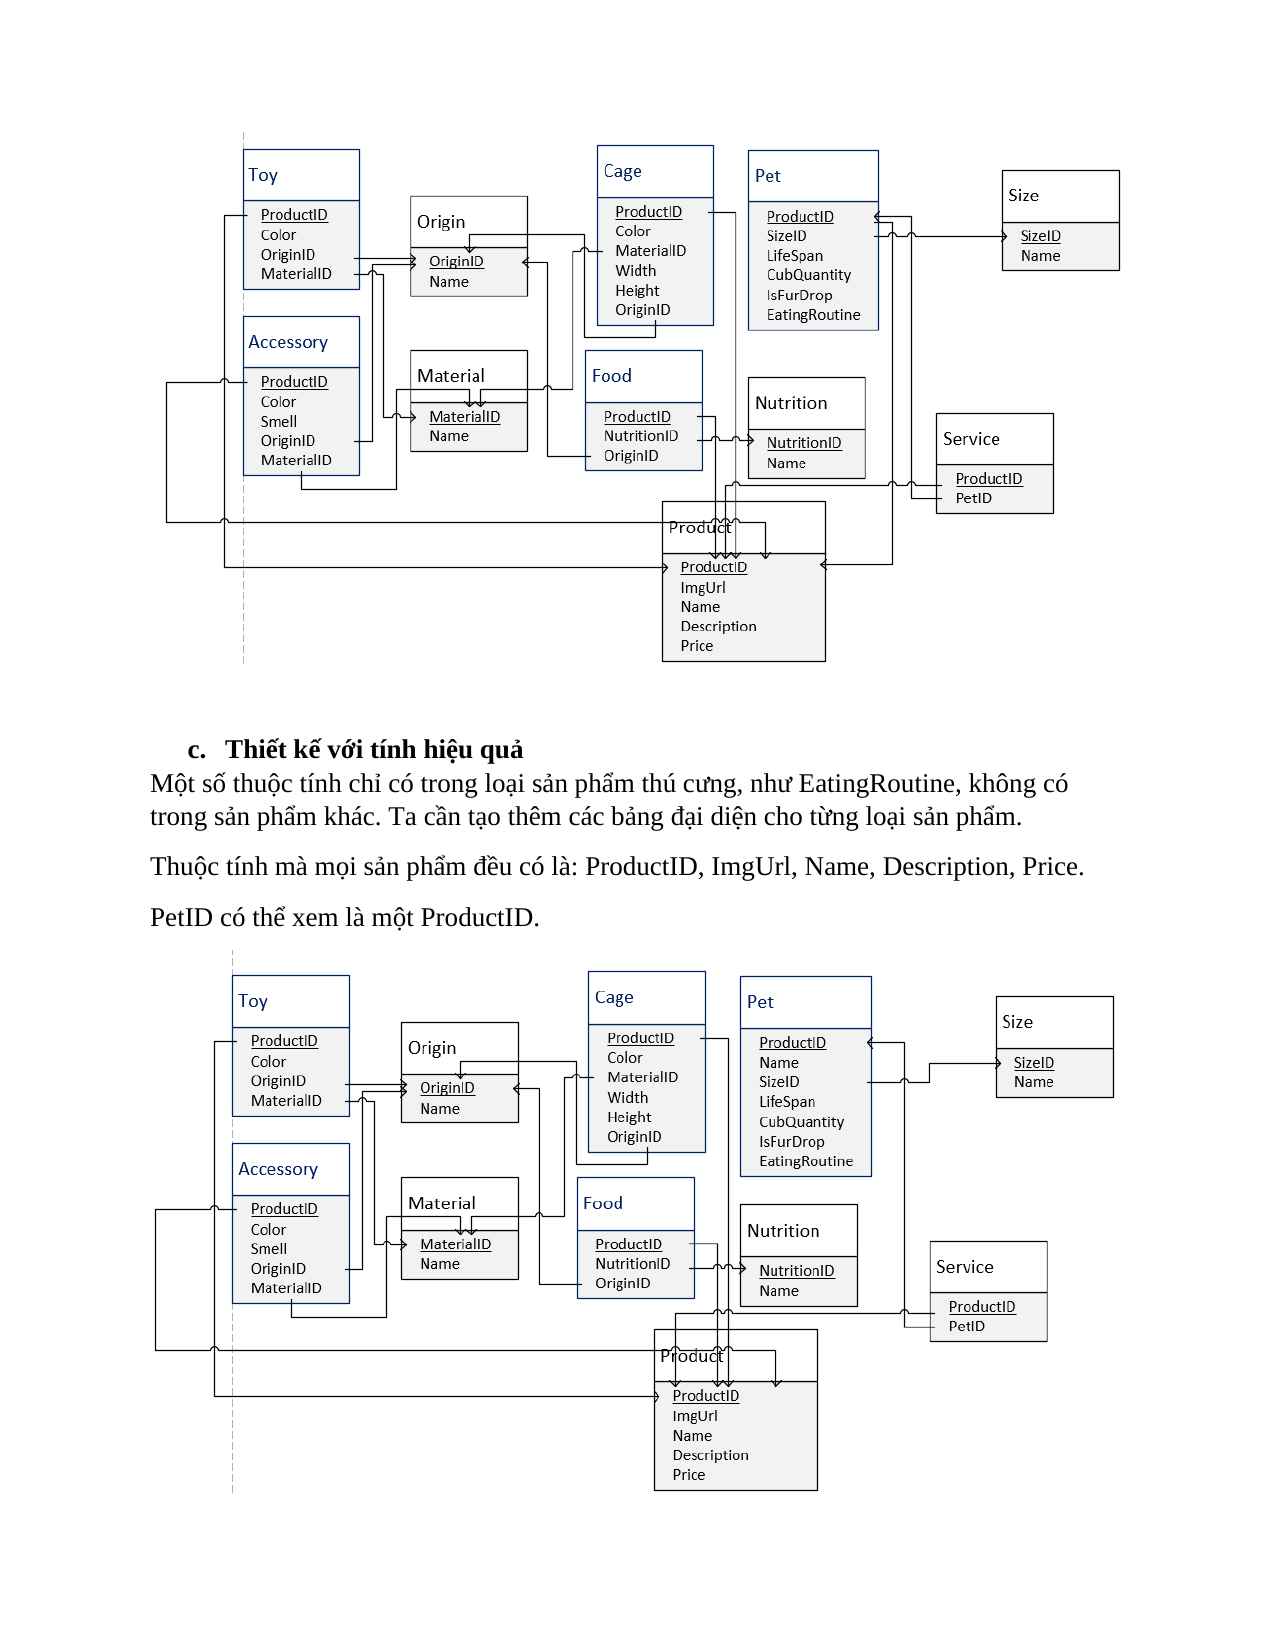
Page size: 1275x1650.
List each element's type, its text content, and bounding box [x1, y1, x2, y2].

text PetID có thể xem là một ProductID. [150, 901, 1125, 932]
subtitle Thiết kế với tính hiệu quả [187, 733, 1125, 764]
text Thuộc tính mà mọi sản phẩm đều có là: ProductID, ImgUrl, Name, Description, Price. [150, 850, 1125, 882]
text Một số thuộc tính chỉ có trong loại sản phẩm thú cưng, như EatingRoutine, không có trong sản phẩm khác. Ta cần tạo thêm các bảng đại diện cho từng loại sản phẩm. [150, 767, 1125, 831]
